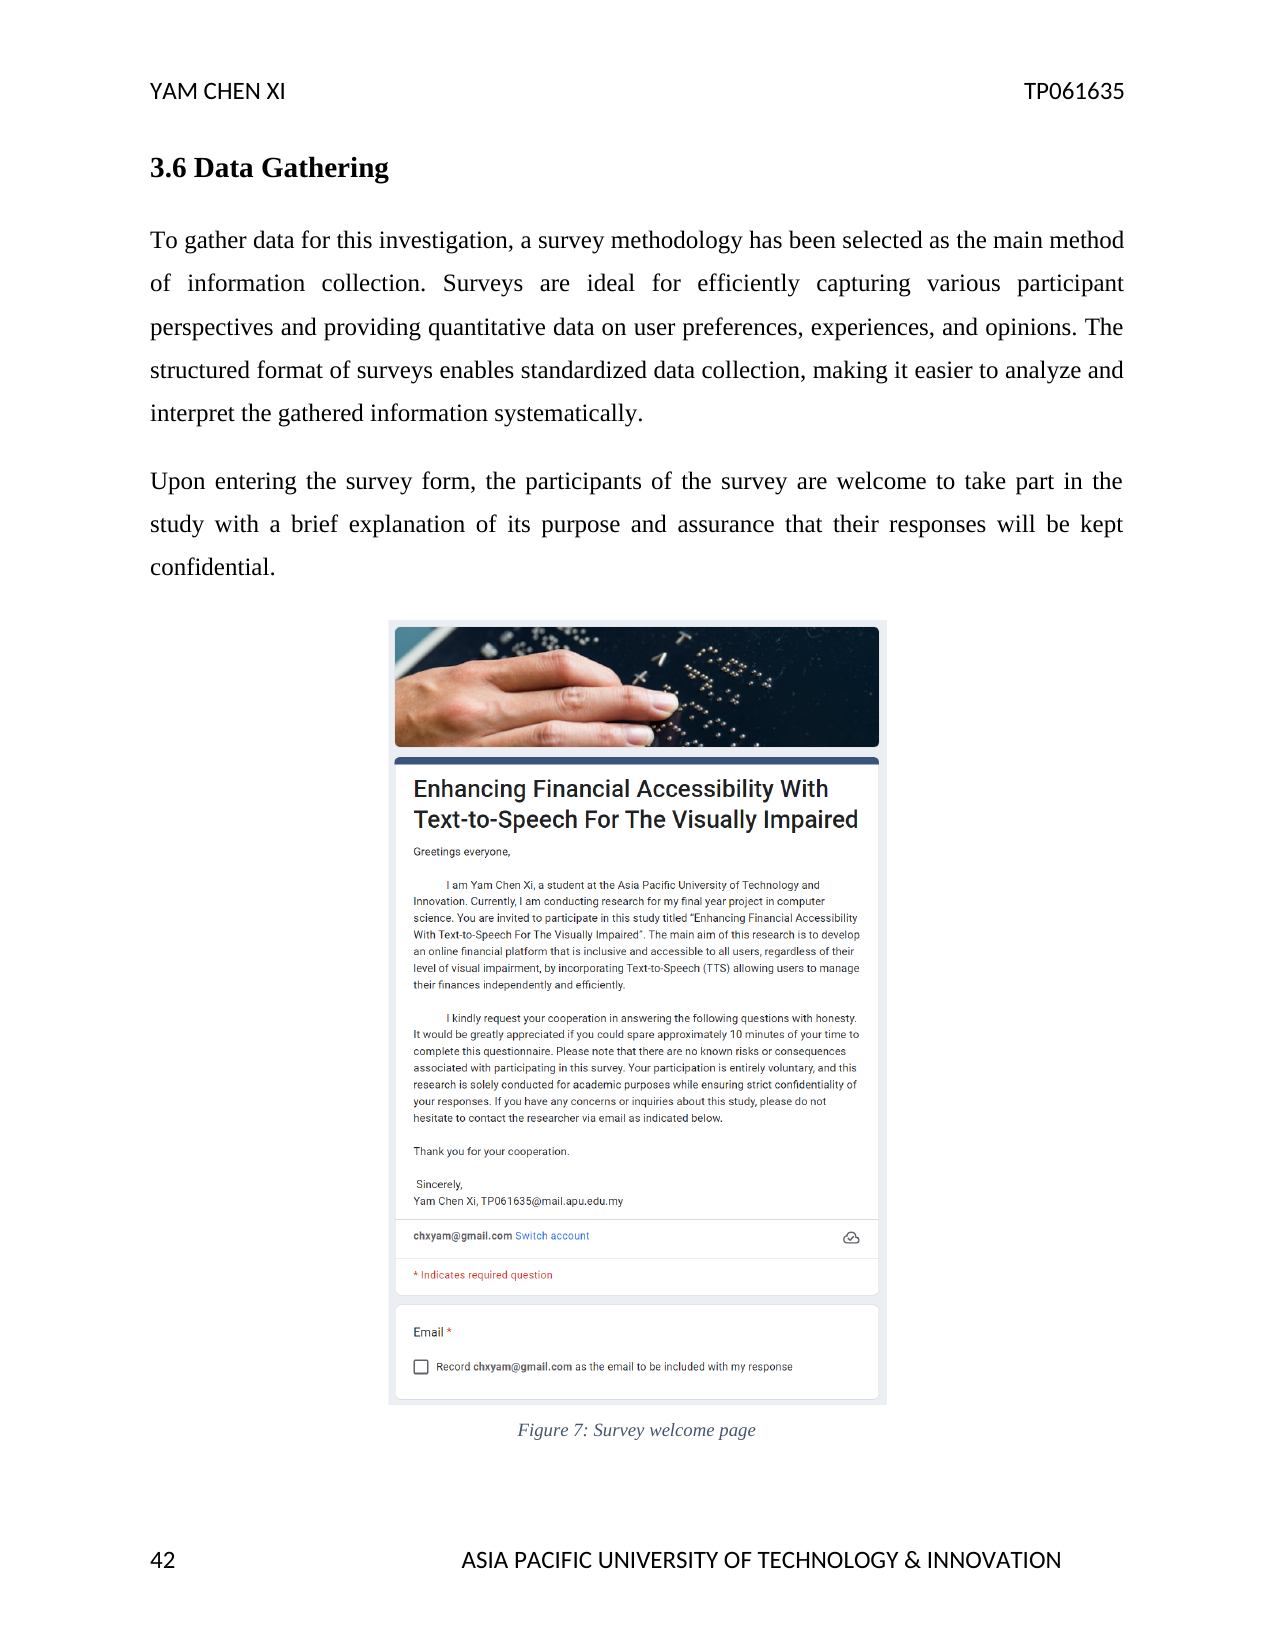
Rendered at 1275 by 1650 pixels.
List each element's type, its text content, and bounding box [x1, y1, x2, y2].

text To gather data for this investigation, a survey methodology has been selected as the main method of information collection. Surveys are ideal for efficiently capturing various participant perspectives and providing quantitative data on user preferences, experiences, and opinions. The structured format of surveys enables standardized data collection, making it easier to analyze and interpret the gathered information systematically. [150, 225, 1125, 427]
picture [388, 620, 887, 1405]
subtitle 3.6 Data Gathering [150, 150, 1125, 183]
text Upon entering the survey form, the participants of the survey are welcome to take part in the study with a brief explanation of its purpose and assurance that their responses will be kept confidential. [150, 466, 1125, 581]
text Figure 7: Survey welcome page [150, 1419, 1125, 1441]
